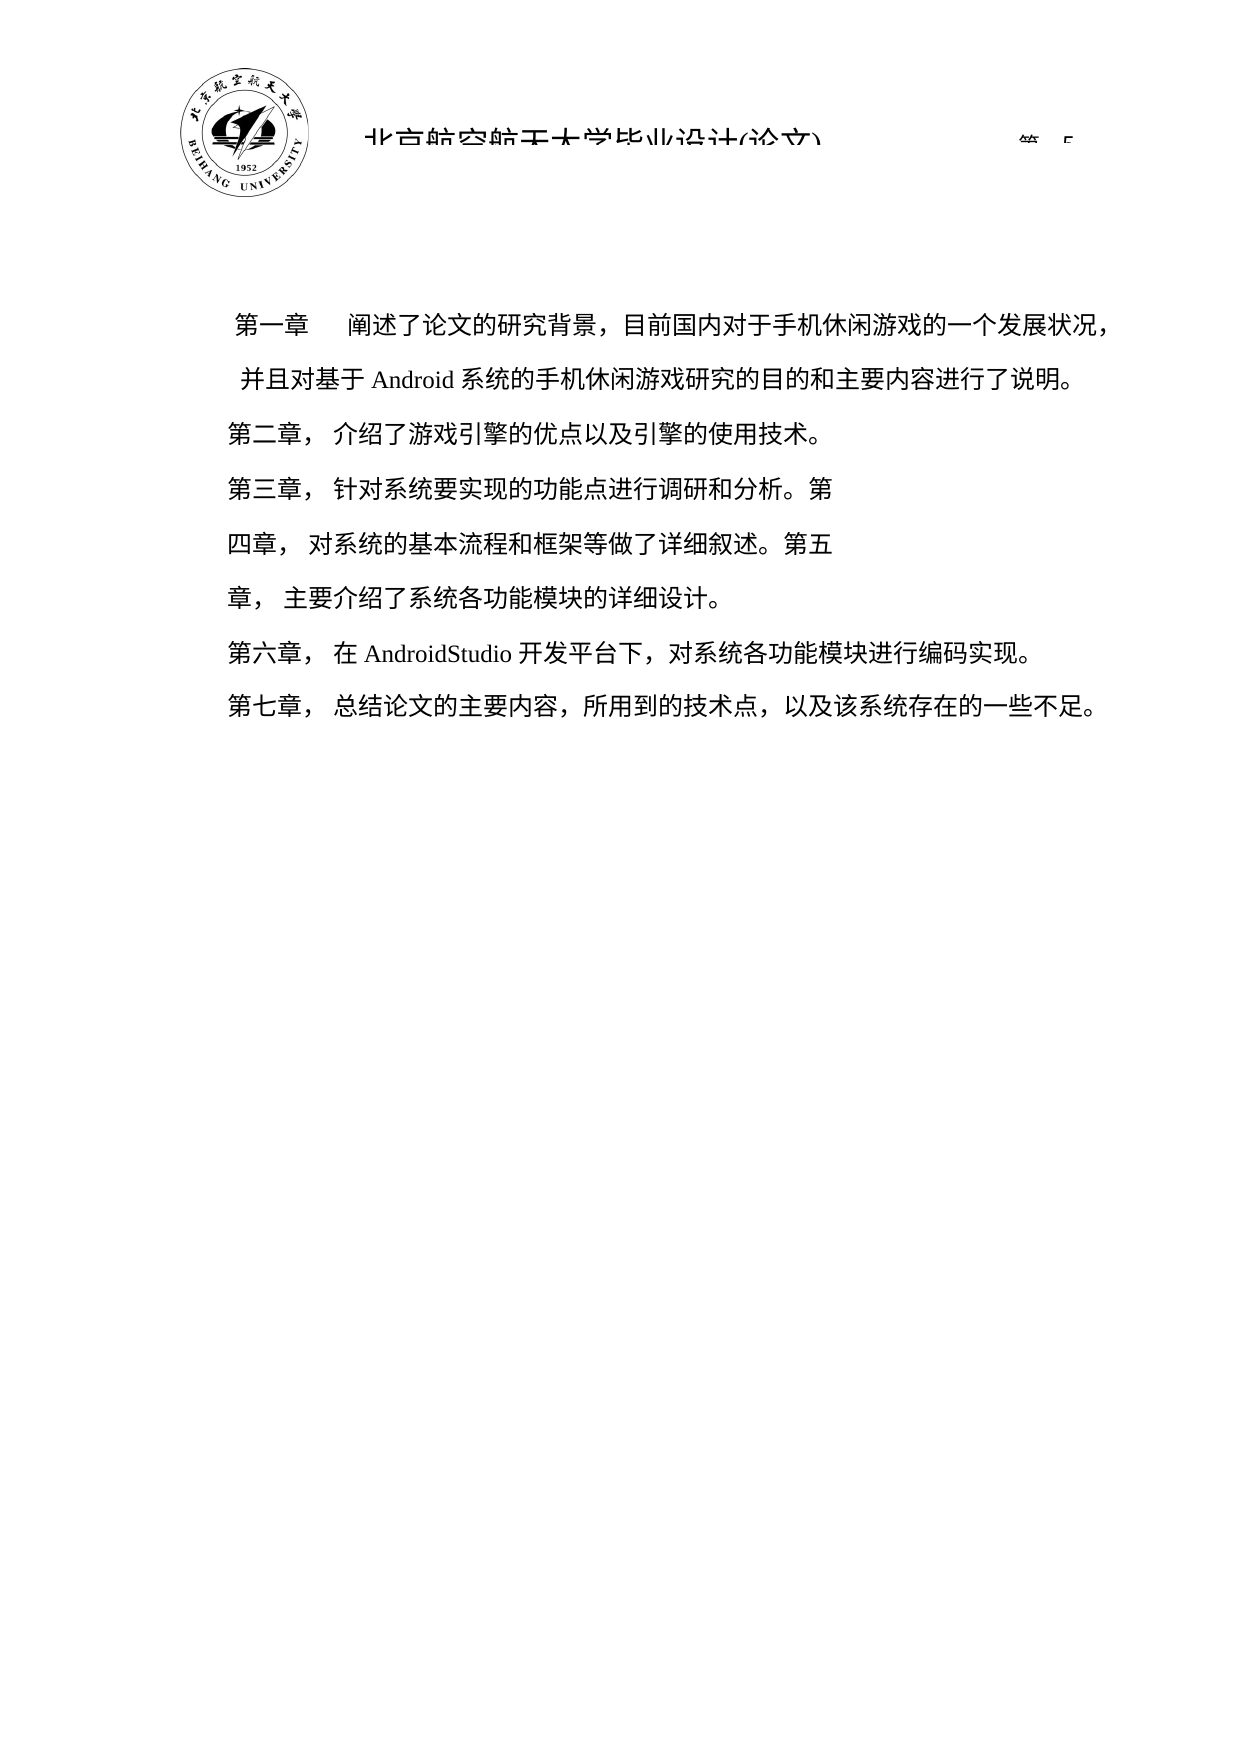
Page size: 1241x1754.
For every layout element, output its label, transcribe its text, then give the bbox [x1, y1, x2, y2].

picture [180, 68, 309, 197]
text 第六章， 在 AndroidStudio 开发平台下，对系统各功能模块进行编码实现。 [227, 634, 1240, 670]
text 第七章， 总结论文的主要内容，所用到的技术点，以及该系统存在的一些不足。 [227, 687, 1240, 723]
text 第二章， 介绍了游戏引擎的优点以及引擎的使用技术。第三章， 针对系统要实现的功能点进行调研和分析。第四章， 对系统的基本流程和框架等做了详细叙述。第五章， 主要介绍了系统各功能模块的详细设计。 [227, 415, 840, 615]
text 第一章 阐述了论文的研究背景，目前国内对于手机休闲游戏的一个发展状况， 并且对基于 Android 系统的手机休闲游戏研究的目的和主要内容进行了说明。 [234, 305, 1114, 396]
